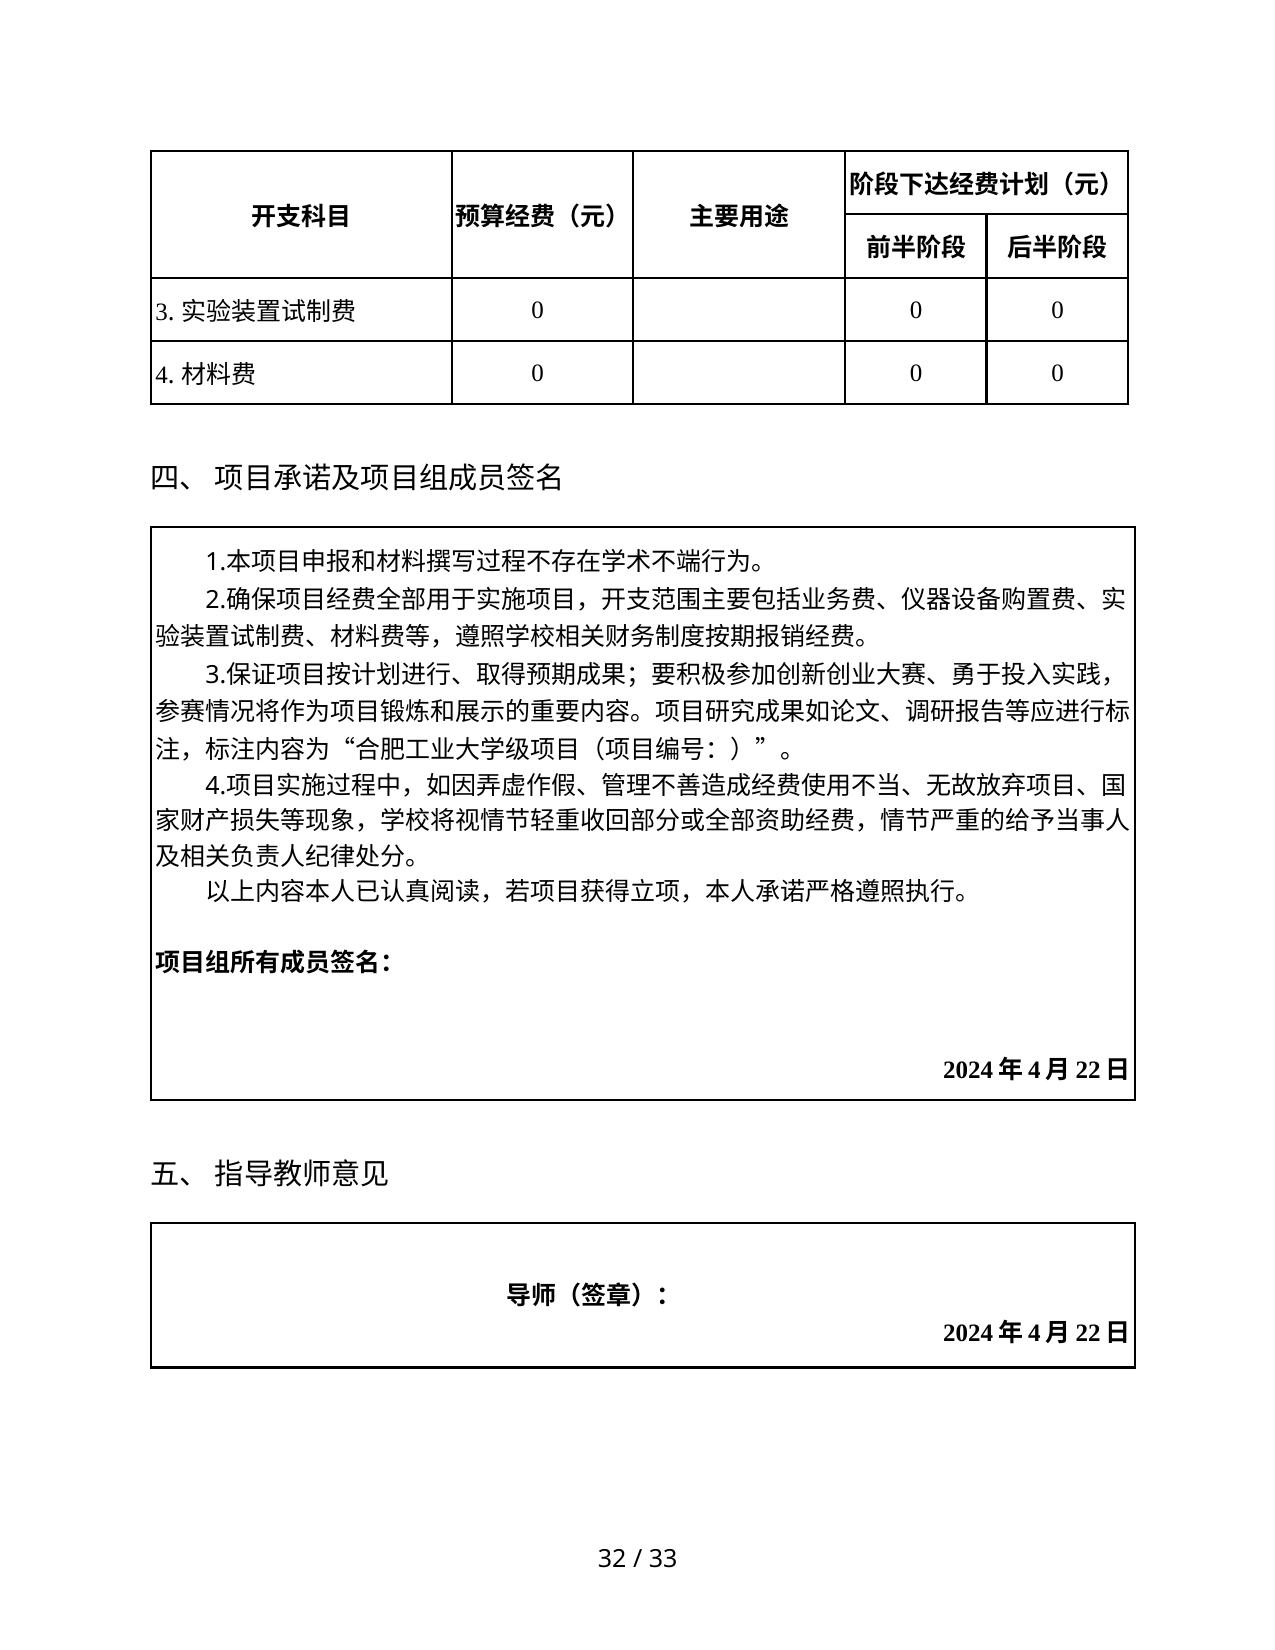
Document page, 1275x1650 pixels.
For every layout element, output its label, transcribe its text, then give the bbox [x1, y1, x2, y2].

table_header 开支科目 [152, 152, 451, 277]
table_cell 0 [453, 342, 632, 403]
table_header 阶段下达经费计划（元） [846, 152, 1127, 213]
subtitle 五、 指导教师意见 [150, 1130, 1125, 1192]
table_header 1.本项目申报和材料撰写过程不存在学术不端行为。 2.确保项目经费全部用于实施项目，开支范围主要包括业务费、仪器设备购置费、实验装置试制费、材料费等，遵照学校相关财务制度按期报销经费。 3.保证项目按计划进行、取得预期成果；要积极参加创新创业大赛、勇于投入实践，参赛情况将作为项目锻炼和展示的重要内容。项目研究成果如论文、调研报告等应进行标注，标注内容为“合肥工业大学级项目（项目编号：）”。 4.项目实施过程中，如因弄虚作假、管理不善造成经费使用不当、无故放弃项目、国家财产损失等现象，学校将视情节轻重收回部分或全部资助经费，情节严重的给予当事人及相关负责人纪律处分。 以上内容本人已认真阅读，若项目获得立项，本人承诺严格遵照执行。 项目组所有成员签名： 2024年4月22日 [152, 528, 1134, 1099]
table_cell 4. 材料费 [152, 342, 451, 403]
table_cell [634, 342, 844, 403]
subtitle 四、 项目承诺及项目组成员签名 [150, 434, 1125, 497]
table_header 导师（签章）： 2024年4月22日 [152, 1224, 1134, 1366]
table_cell 0 [988, 342, 1127, 403]
table_header 主要用途 [634, 152, 844, 277]
table_cell 0 [846, 279, 985, 340]
table_cell [634, 279, 844, 340]
table_cell 3. 实验装置试制费 [152, 279, 451, 340]
table_cell 后半阶段 [988, 215, 1127, 277]
table_header 预算经费（元） [453, 152, 632, 277]
table_cell 0 [988, 279, 1127, 340]
table_cell 0 [846, 342, 985, 403]
table_cell 0 [453, 279, 632, 340]
table_cell 前半阶段 [846, 215, 985, 277]
